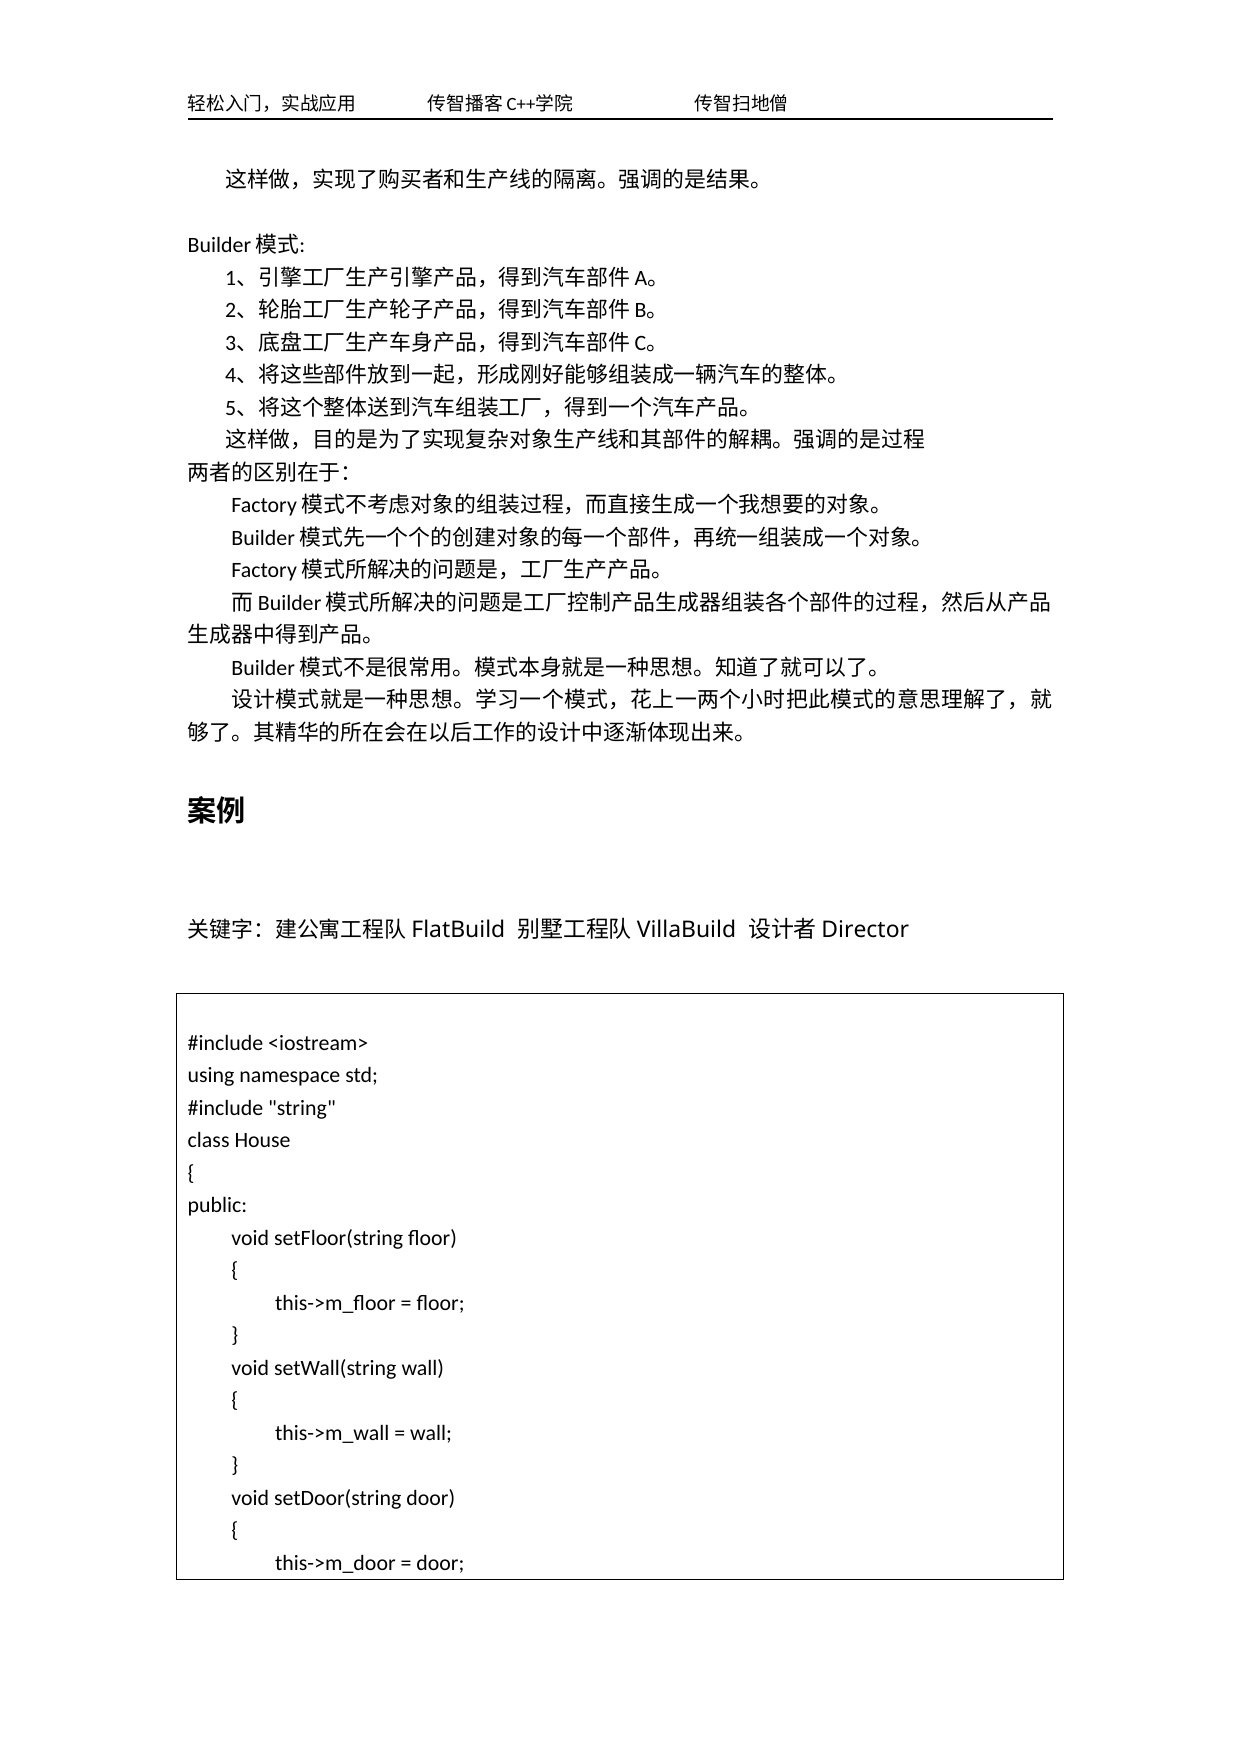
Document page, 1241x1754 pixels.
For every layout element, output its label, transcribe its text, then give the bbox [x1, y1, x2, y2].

text Builder模式: [187, 227, 1053, 259]
text Factory模式不考虑对象的组装过程，而直接生成一个我想要的对象。 [187, 487, 1053, 519]
text 关键字：建公寓工程队 FlatBuild 别墅工程队 VillaBuild 设计者Director [187, 895, 1053, 960]
text Builder模式先一个个的创建对象的每一个部件，再统一组装成一个对象。 [187, 519, 1053, 552]
text Factory模式所解决的问题是，工厂生产产品。 [187, 552, 1053, 584]
text 而Builder模式所解决的问题是工厂控制产品生成器组装各个部件的过程，然后从产品生成器中得到产品。 [187, 584, 1053, 649]
list 3、底盘工厂生产车身产品，得到汽车部件C。 [225, 324, 1053, 357]
text Builder模式不是很常用。模式本身就是一种思想。知道了就可以了。 [187, 649, 1053, 682]
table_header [177, 994, 1063, 1578]
subtitle 案例 [187, 776, 1053, 841]
list 这样做，实现了购买者和生产线的隔离。强调的是结果。 [225, 162, 1053, 194]
list 2、轮胎工厂生产轮子产品，得到汽车部件B。 [225, 292, 1053, 324]
text 设计模式就是一种思想。学习一个模式，花上一两个小时把此模式的意思理解了，就 够了。其精华的所在会在以后工作的设计中逐渐体现出来。 [187, 682, 1053, 747]
text 两者的区别在于： [187, 454, 1053, 487]
list 1、引擎工厂生产引擎产品，得到汽车部件A。 [225, 259, 1053, 292]
list 这样做，目的是为了实现复杂对象生产线和其部件的解耦。强调的是过程 [225, 422, 1053, 454]
list 4、将这些部件放到一起，形成刚好能够组装成一辆汽车的整体。 [225, 357, 1053, 389]
list 5、将这个整体送到汽车组装工厂，得到一个汽车产品。 [225, 389, 1053, 422]
